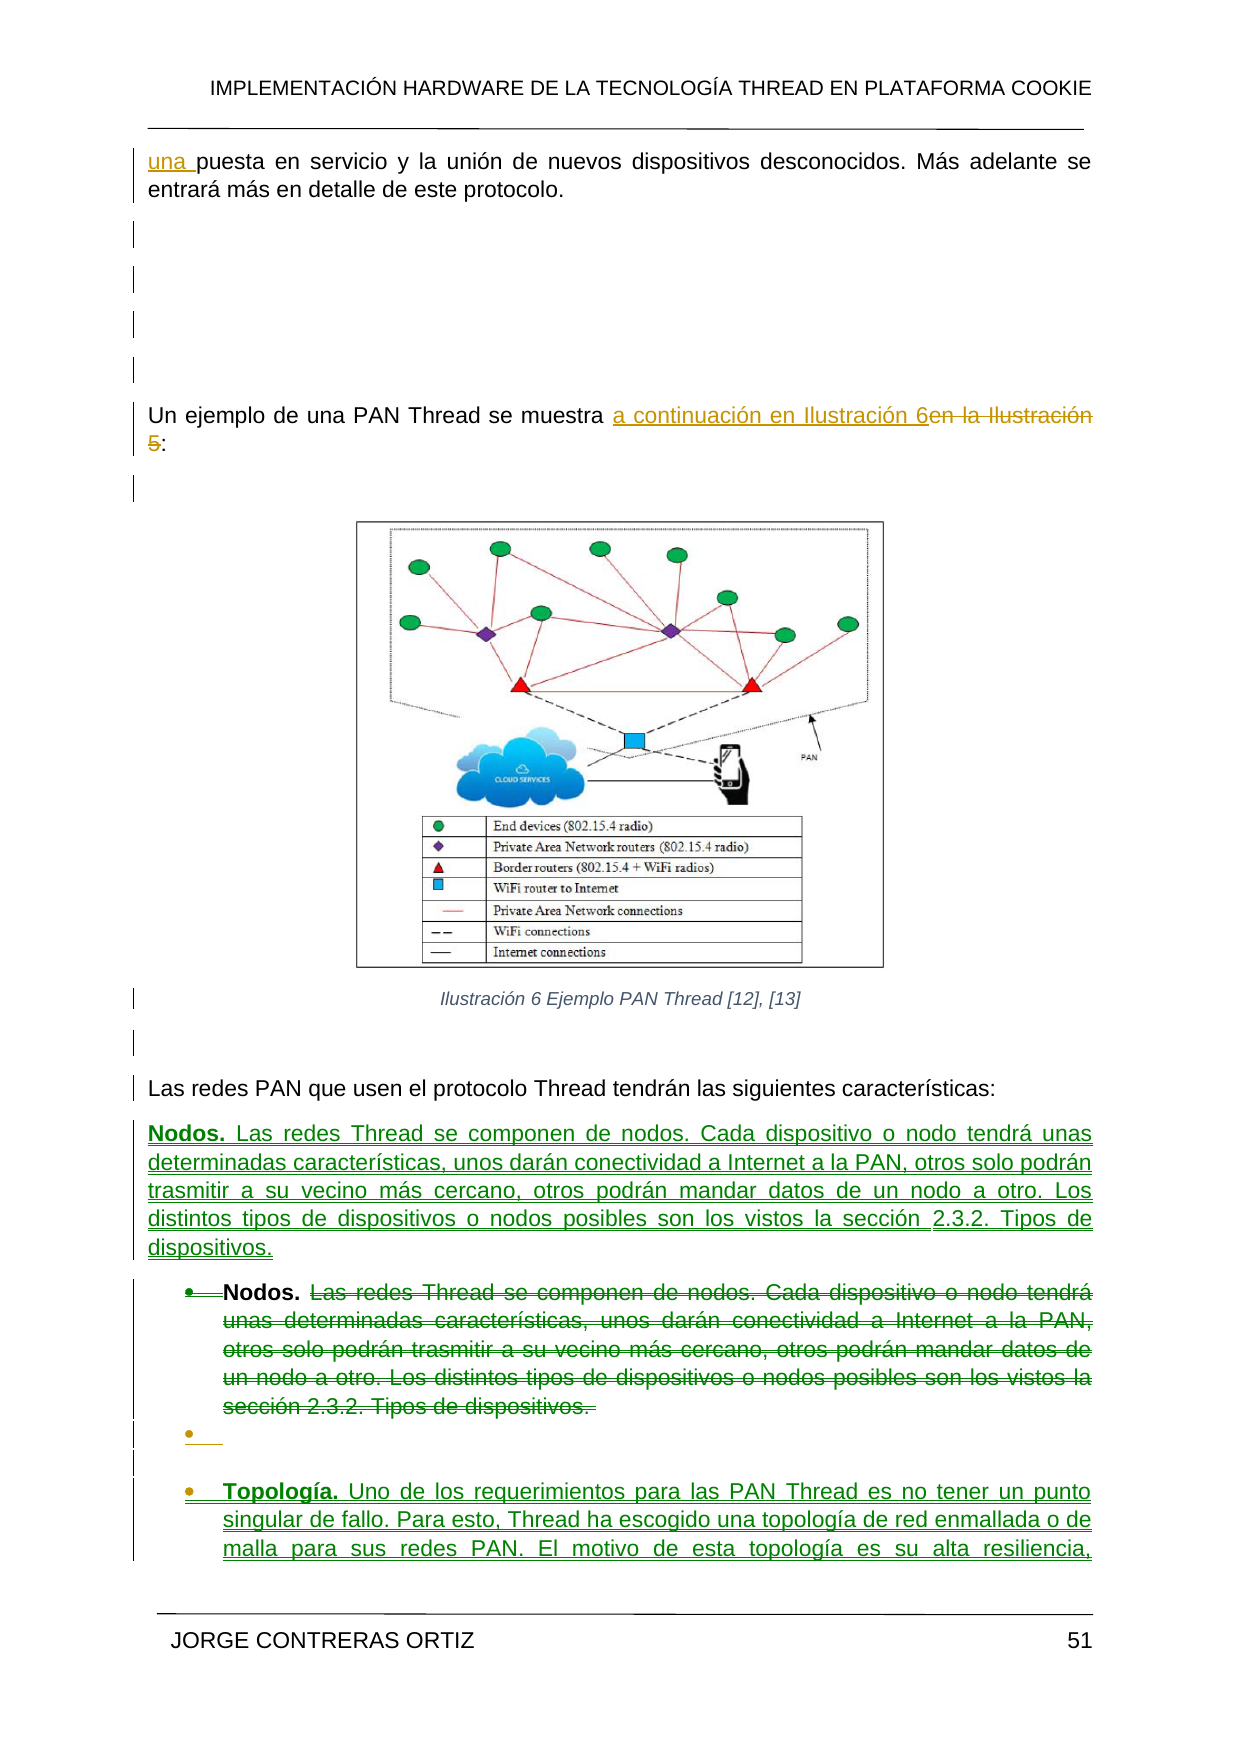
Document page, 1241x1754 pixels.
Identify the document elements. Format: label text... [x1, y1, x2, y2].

text Un ejemplo de una PAN Thread se muestra : [148, 402, 1092, 456]
picture [354, 520, 886, 969]
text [148, 148, 1092, 202]
text Las redes PAN que usen el protocolo Thread tendrán las siguientes características: [148, 1075, 1092, 1101]
